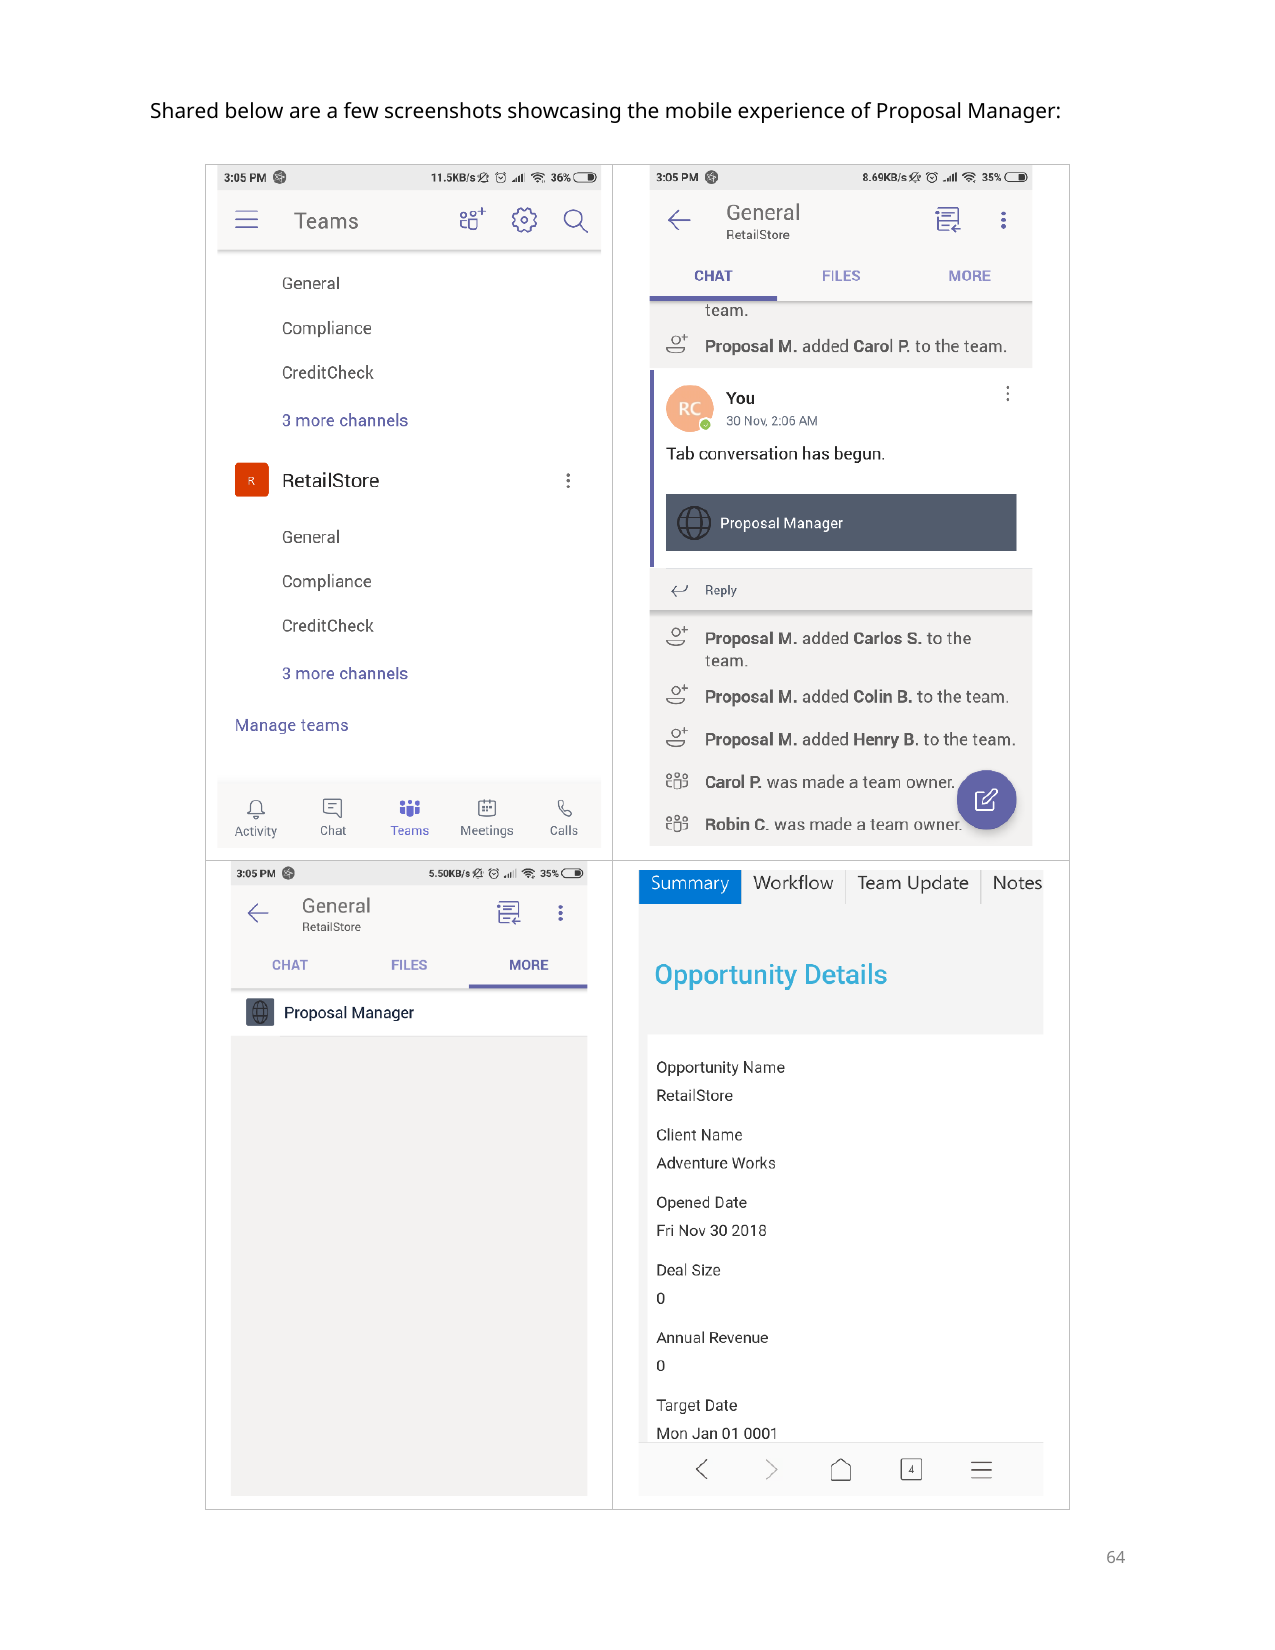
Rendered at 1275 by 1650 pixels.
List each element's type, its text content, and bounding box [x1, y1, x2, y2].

picture [638, 861, 1044, 1496]
picture [230, 861, 588, 1496]
text Shared below are a few screenshots showcasing the mobile experience of Proposal Manager: [150, 96, 1125, 125]
table_header [206, 165, 612, 860]
picture [649, 165, 1033, 846]
picture [217, 165, 602, 848]
table_header [613, 165, 1069, 860]
table_cell [613, 861, 1069, 1509]
table_cell [206, 861, 612, 1509]
